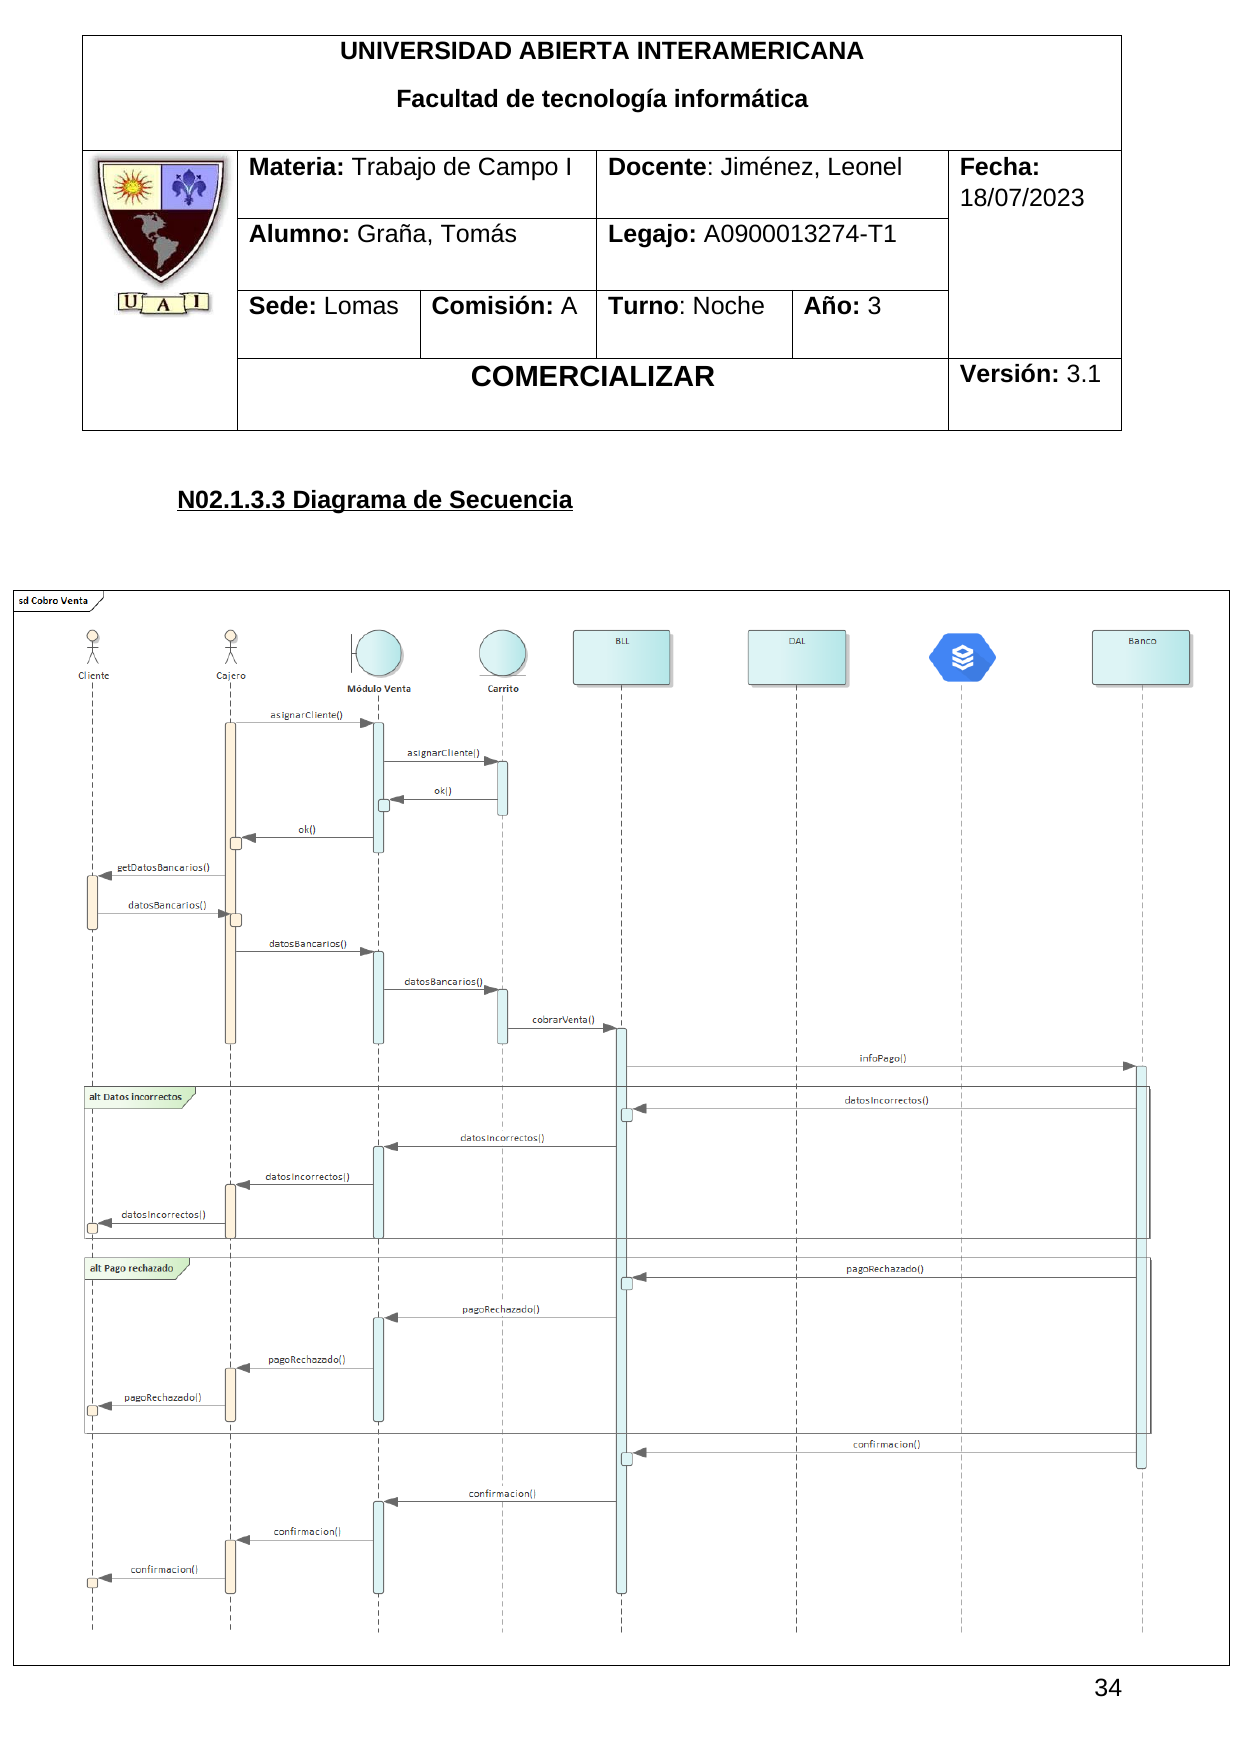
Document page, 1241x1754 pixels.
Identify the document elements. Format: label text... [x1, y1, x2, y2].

picture [6, 583, 1235, 1671]
subtitle N02.1.3.3 Diagrama de Secuencia [177, 485, 1122, 513]
picture [87, 151, 234, 320]
